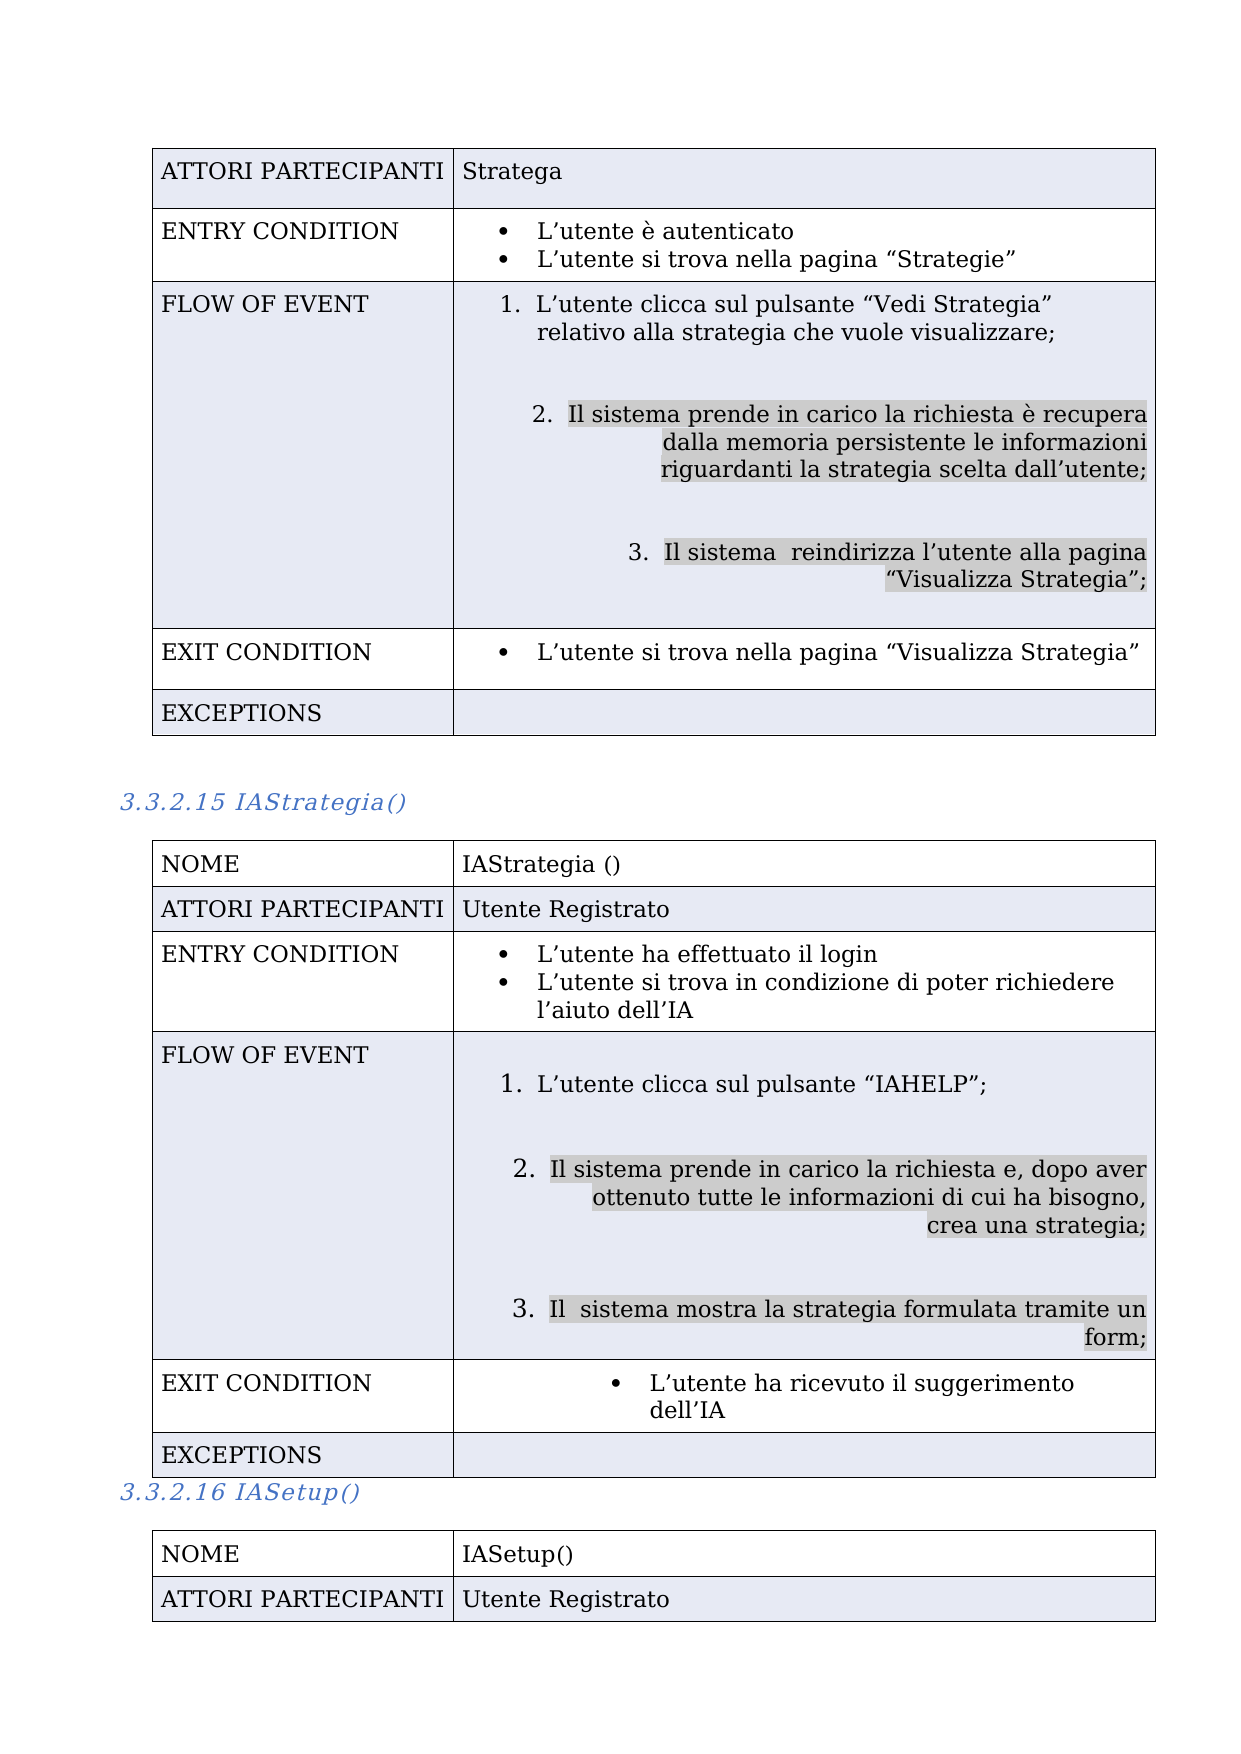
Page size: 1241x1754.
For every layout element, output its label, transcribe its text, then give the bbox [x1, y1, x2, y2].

table_cell [454, 1433, 1155, 1477]
table_cell Stratega [454, 149, 1155, 208]
table_cell EXIT CONDITION [153, 1360, 453, 1432]
table_cell L’utente si trova nella pagina “Visualizza Strategia” [454, 629, 1155, 689]
table_cell FLOW OF EVENT [153, 1032, 453, 1359]
table_header NOME [153, 1531, 453, 1576]
table_header IAStrategia () [454, 841, 1155, 886]
table_cell EXCEPTIONS [153, 1433, 453, 1477]
table_cell Utente Registrato [454, 887, 1155, 931]
table_cell L’utente clicca sul pulsante “Vedi Strategia” relativo alla strategia che vuole visualizzare; Il sistema prende in carico la richiesta è recupera dalla memoria persistente le informazioni riguardanti la strategia scelta dall’utente; Il sistema reindirizza l’utente alla pagina “Visualizza Strategia”; [454, 282, 1155, 628]
table_cell ATTORI PARTECIPANTI [153, 887, 453, 931]
table_cell ATTORI PARTECIPANTI [153, 1577, 453, 1621]
table_cell FLOW OF EVENT [153, 282, 453, 628]
table_cell ENTRY CONDITION [153, 932, 453, 1031]
table_cell ATTORI PARTECIPANTI [153, 149, 453, 208]
table_header NOME [153, 841, 453, 886]
table_cell L’utente clicca sul pulsante “IAHELP”; Il sistema prende in carico la richiesta e, dopo aver ottenuto tutte le informazioni di cui ha bisogno, crea una strategia; Il sistema mostra la strategia formulata tramite un form; [454, 1032, 1155, 1359]
table_cell ENTRY CONDITION [153, 209, 453, 281]
table_cell Utente Registrato [454, 1577, 1155, 1621]
subtitle 3.3.2.16 IASetup() [118, 1478, 1122, 1506]
table_cell EXIT CONDITION [153, 629, 453, 689]
table_cell L’utente ha effettuato il login L’utente si trova in condizione di poter richiedere l’aiuto dell’IA [454, 932, 1155, 1031]
table_cell [454, 690, 1155, 734]
table_header IASetup() [454, 1531, 1155, 1576]
subtitle 3.3.2.15 IAStrategia() [118, 788, 1122, 816]
table_cell EXCEPTIONS [153, 690, 453, 734]
table_cell L’utente ha ricevuto il suggerimento dell’IA [454, 1360, 1155, 1432]
table_cell L’utente è autenticato L’utente si trova nella pagina “Strategie” [454, 209, 1155, 281]
